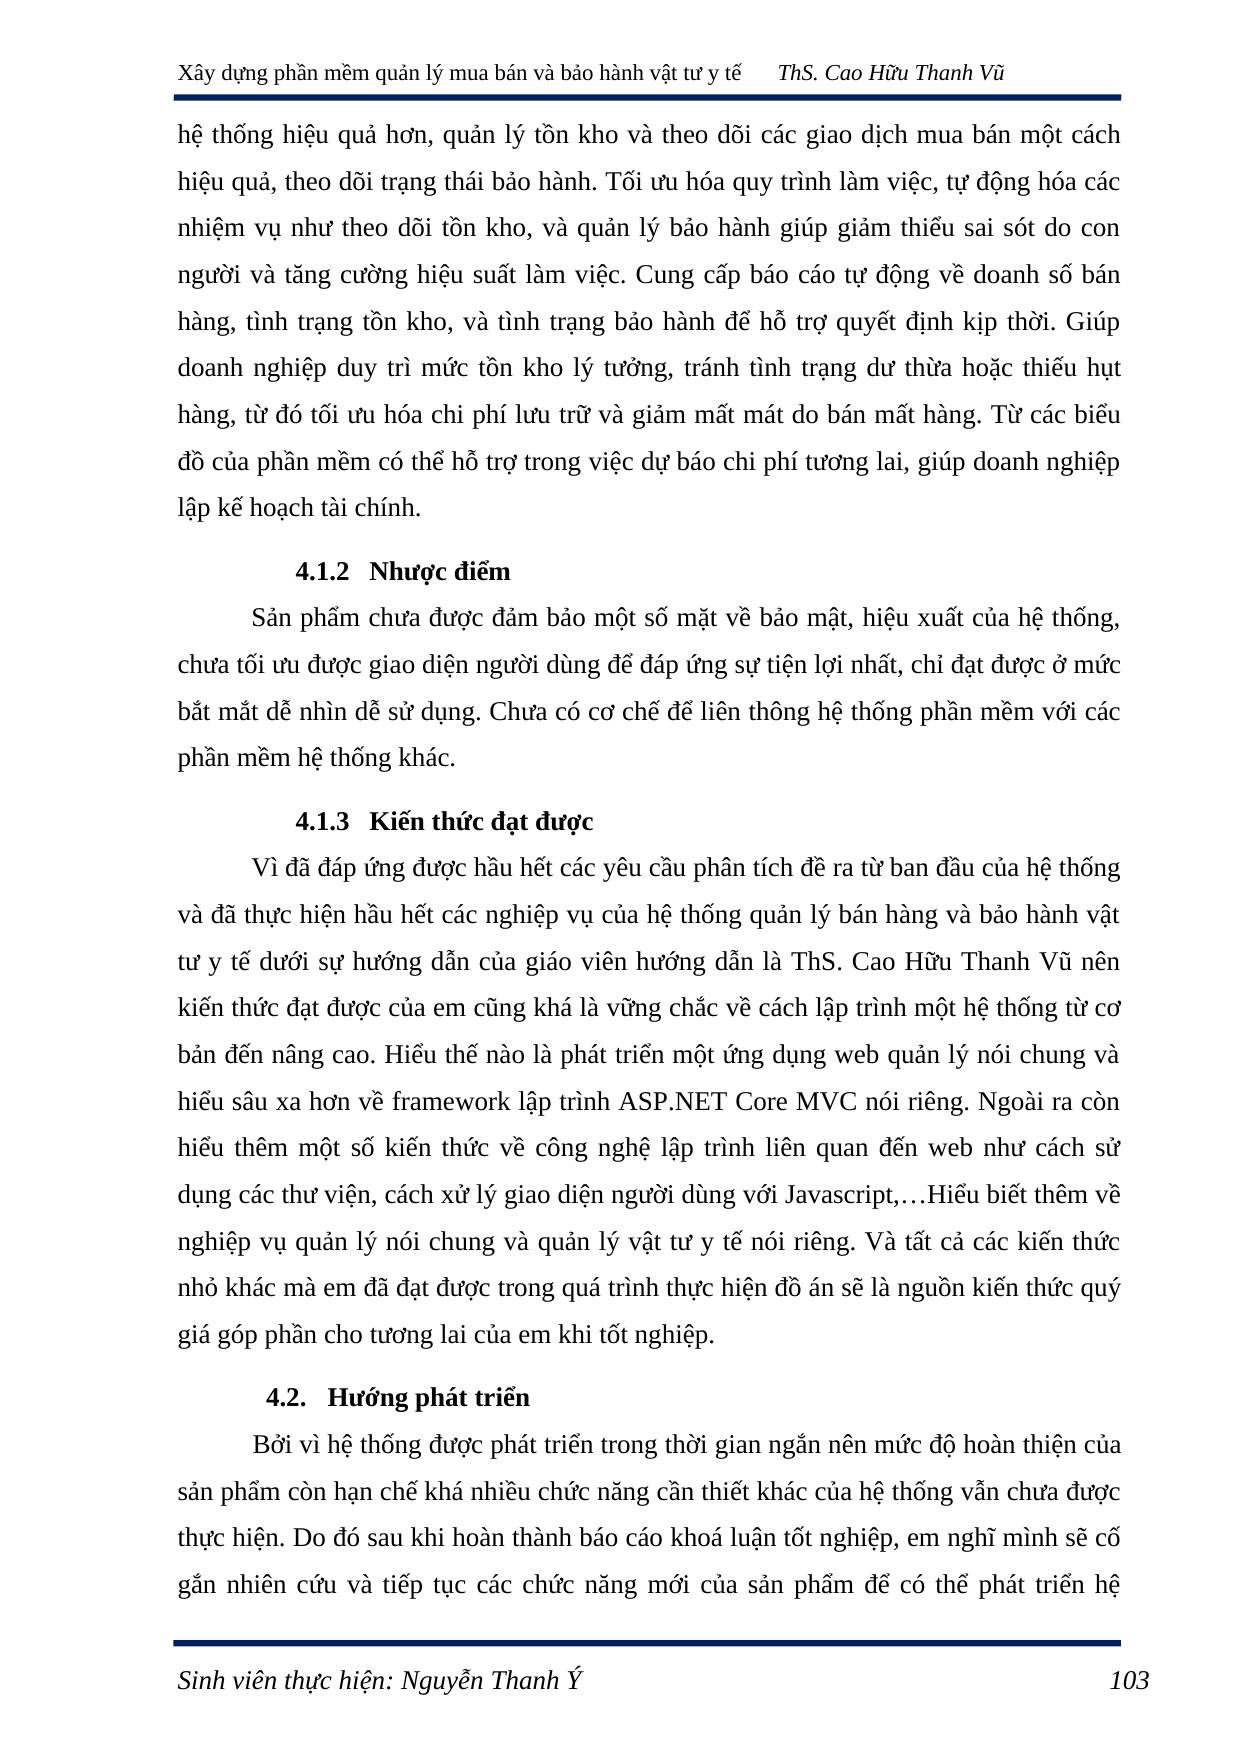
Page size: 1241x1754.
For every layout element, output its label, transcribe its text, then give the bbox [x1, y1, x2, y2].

text Sản phẩm chưa được đảm bảo một số mặt về bảo mật, hiệu xuất của hệ thống, chưa tối ưu được giao diện người dùng để đáp ứng sự tiện lợi nhất, chỉ đạt được ở mức bắt mắt dễ nhìn dễ sử dụng. Chưa có cơ chế để liên thông hệ thống phần mềm với các phần mềm hệ thống khác. [177, 601, 1122, 773]
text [177, 118, 1122, 523]
list Kiến thức đạt được [207, 805, 1122, 836]
text Vì đã đáp ứng được hầu hết các yêu cầu phân tích đề ra từ ban đầu của hệ thống và đã thực hiện hầu hết các nghiệp vụ của hệ thống quản lý bán hàng và bảo hành vật tư y tế dưới sự hướng dẫn của giáo viên hướng dẫn là ThS. Cao Hữu Thanh Vũ nên kiến thức đạt được của em cũng khá là vững chắc về cách lập trình một hệ thống từ cơ bản đến nâng cao. Hiểu thế nào là phát triển một ứng dụng web quản lý nói chung và hiểu sâu xa hơn về framework lập trình ASP.NET Core MVC nói riêng. Ngoài ra còn hiểu thêm một số kiến thức về công nghệ lập trình liên quan đến web như cách sử dụng các thư viện, cách xử lý giao diện người dùng với Javascript,…Hiểu biết thêm về nghiệp vụ quản lý nói chung và quản lý vật tư y tế nói riêng. Và tất cả các kiến thức nhỏ khác mà em đã đạt được trong quá trình thực hiện đồ án sẽ là nguồn kiến thức quý giá góp phần cho tương lai của em khi tốt nghiệp. [177, 851, 1122, 1349]
list Hướng phát triển [177, 1381, 1122, 1413]
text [177, 1428, 1122, 1599]
list Nhược điểm [207, 555, 1122, 586]
